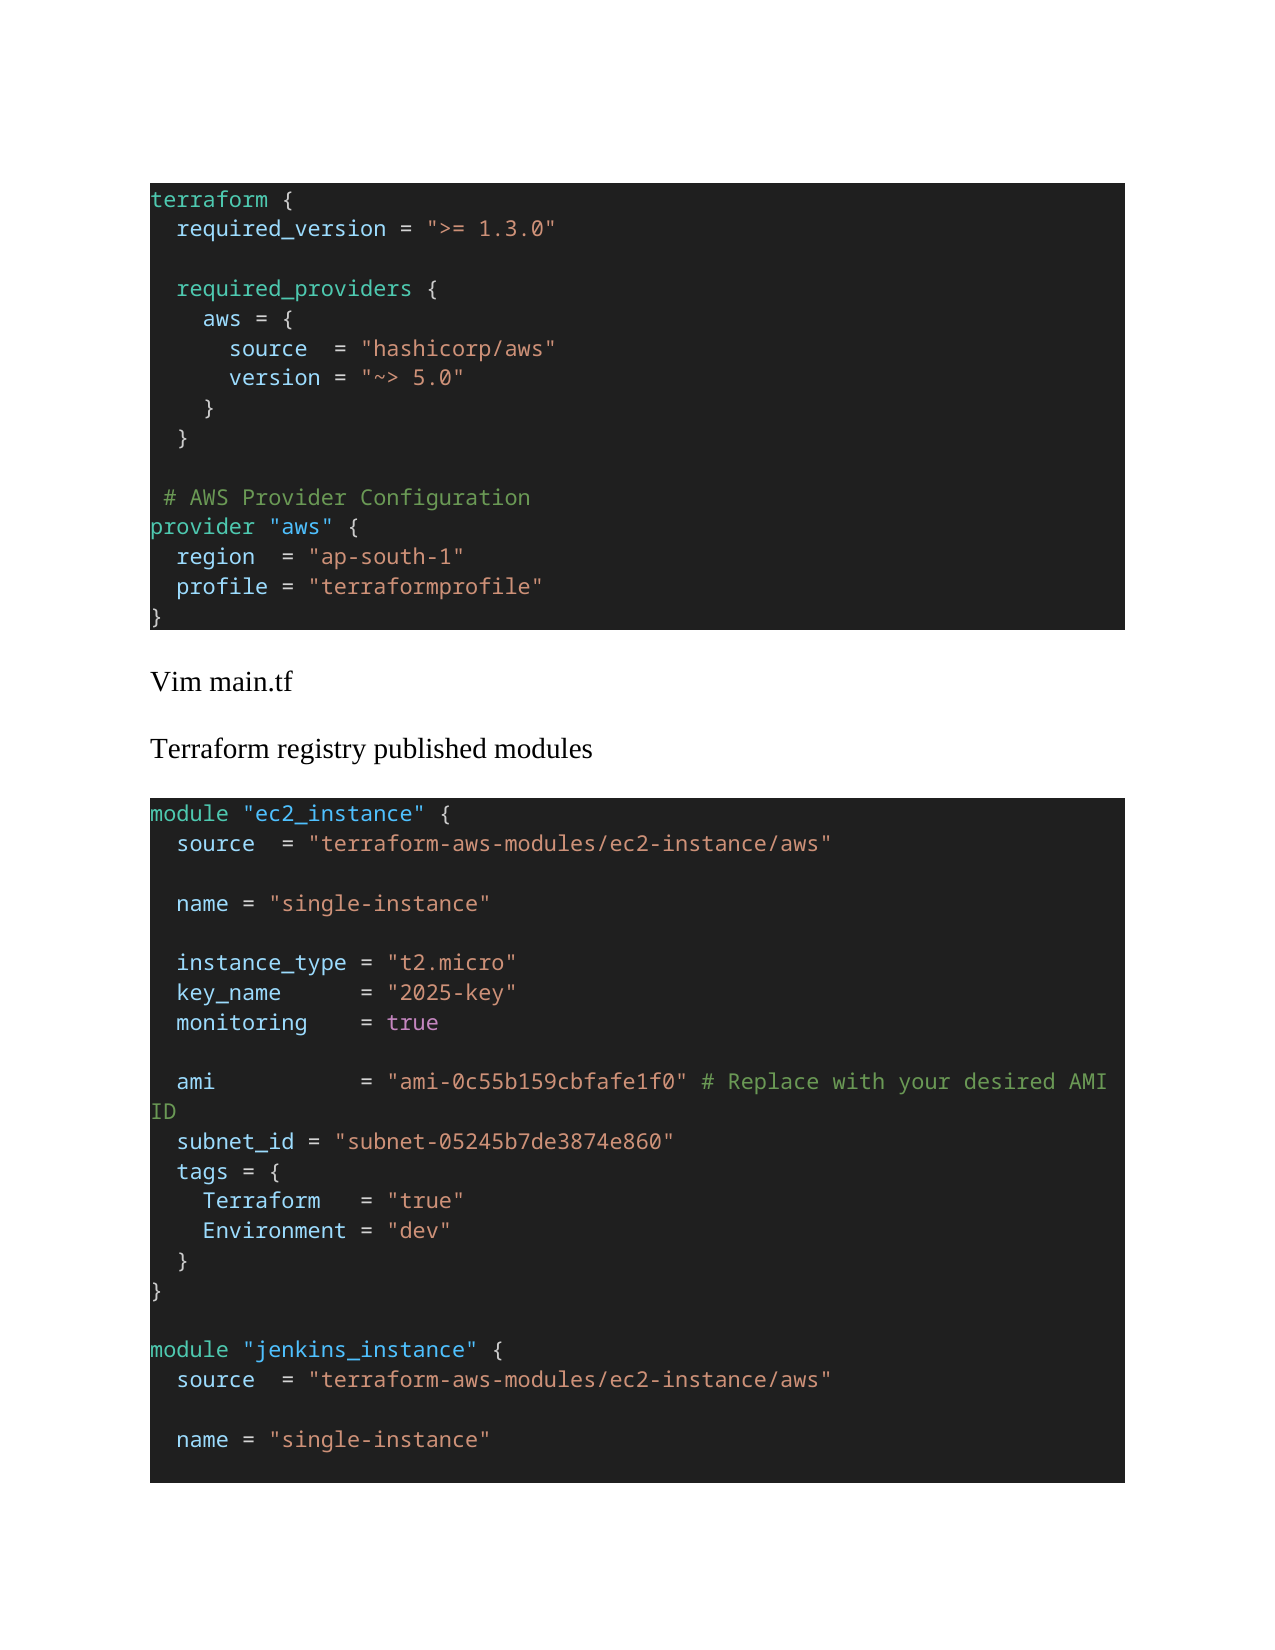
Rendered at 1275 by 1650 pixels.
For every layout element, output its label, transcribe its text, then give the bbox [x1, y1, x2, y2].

text module "ec2_instance" { [150, 798, 1125, 828]
text profile = "terraformprofile" [150, 571, 1125, 601]
text } [150, 601, 1125, 630]
text name = "single-instance" [150, 1424, 1125, 1453]
text provider "aws" { [150, 511, 1125, 541]
text Environment = "dev" [150, 1215, 1125, 1245]
text source = "hashicorp/aws" [150, 332, 1125, 362]
text instance_type = "t2.micro" [150, 947, 1125, 977]
text source = "terraform-aws-modules/ec2-instance/aws" [150, 1364, 1125, 1394]
text name = "single-instance" [150, 887, 1125, 917]
text subnet_id = "subnet-05245b7de3874e860" [150, 1126, 1125, 1156]
text required_providers { [150, 273, 1125, 303]
text } [150, 392, 1125, 422]
text Terraform registry published modules [150, 731, 1125, 764]
text Vim main.tf [150, 664, 1125, 697]
text Terraform = "true" [150, 1185, 1125, 1215]
text terraform { [150, 183, 1125, 213]
text } [150, 422, 1125, 452]
text required_version = ">= 1.3.0" [150, 213, 1125, 243]
text # AWS Provider Configuration [150, 481, 1125, 511]
text ami = "ami-0c55b159cbfafe1f0" # Replace with your desired AMI ID [150, 1066, 1125, 1126]
text key_name = "2025-key" [150, 977, 1125, 1007]
text tags = { [150, 1156, 1125, 1185]
text version = "~> 5.0" [150, 362, 1125, 392]
text } [150, 1275, 1125, 1304]
text region = "ap-south-1" [150, 541, 1125, 571]
text } [150, 1245, 1125, 1275]
text monitoring = true [150, 1007, 1125, 1036]
text aws = { [150, 303, 1125, 332]
text module "jenkins_instance" { [150, 1334, 1125, 1364]
text source = "terraform-aws-modules/ec2-instance/aws" [150, 828, 1125, 858]
